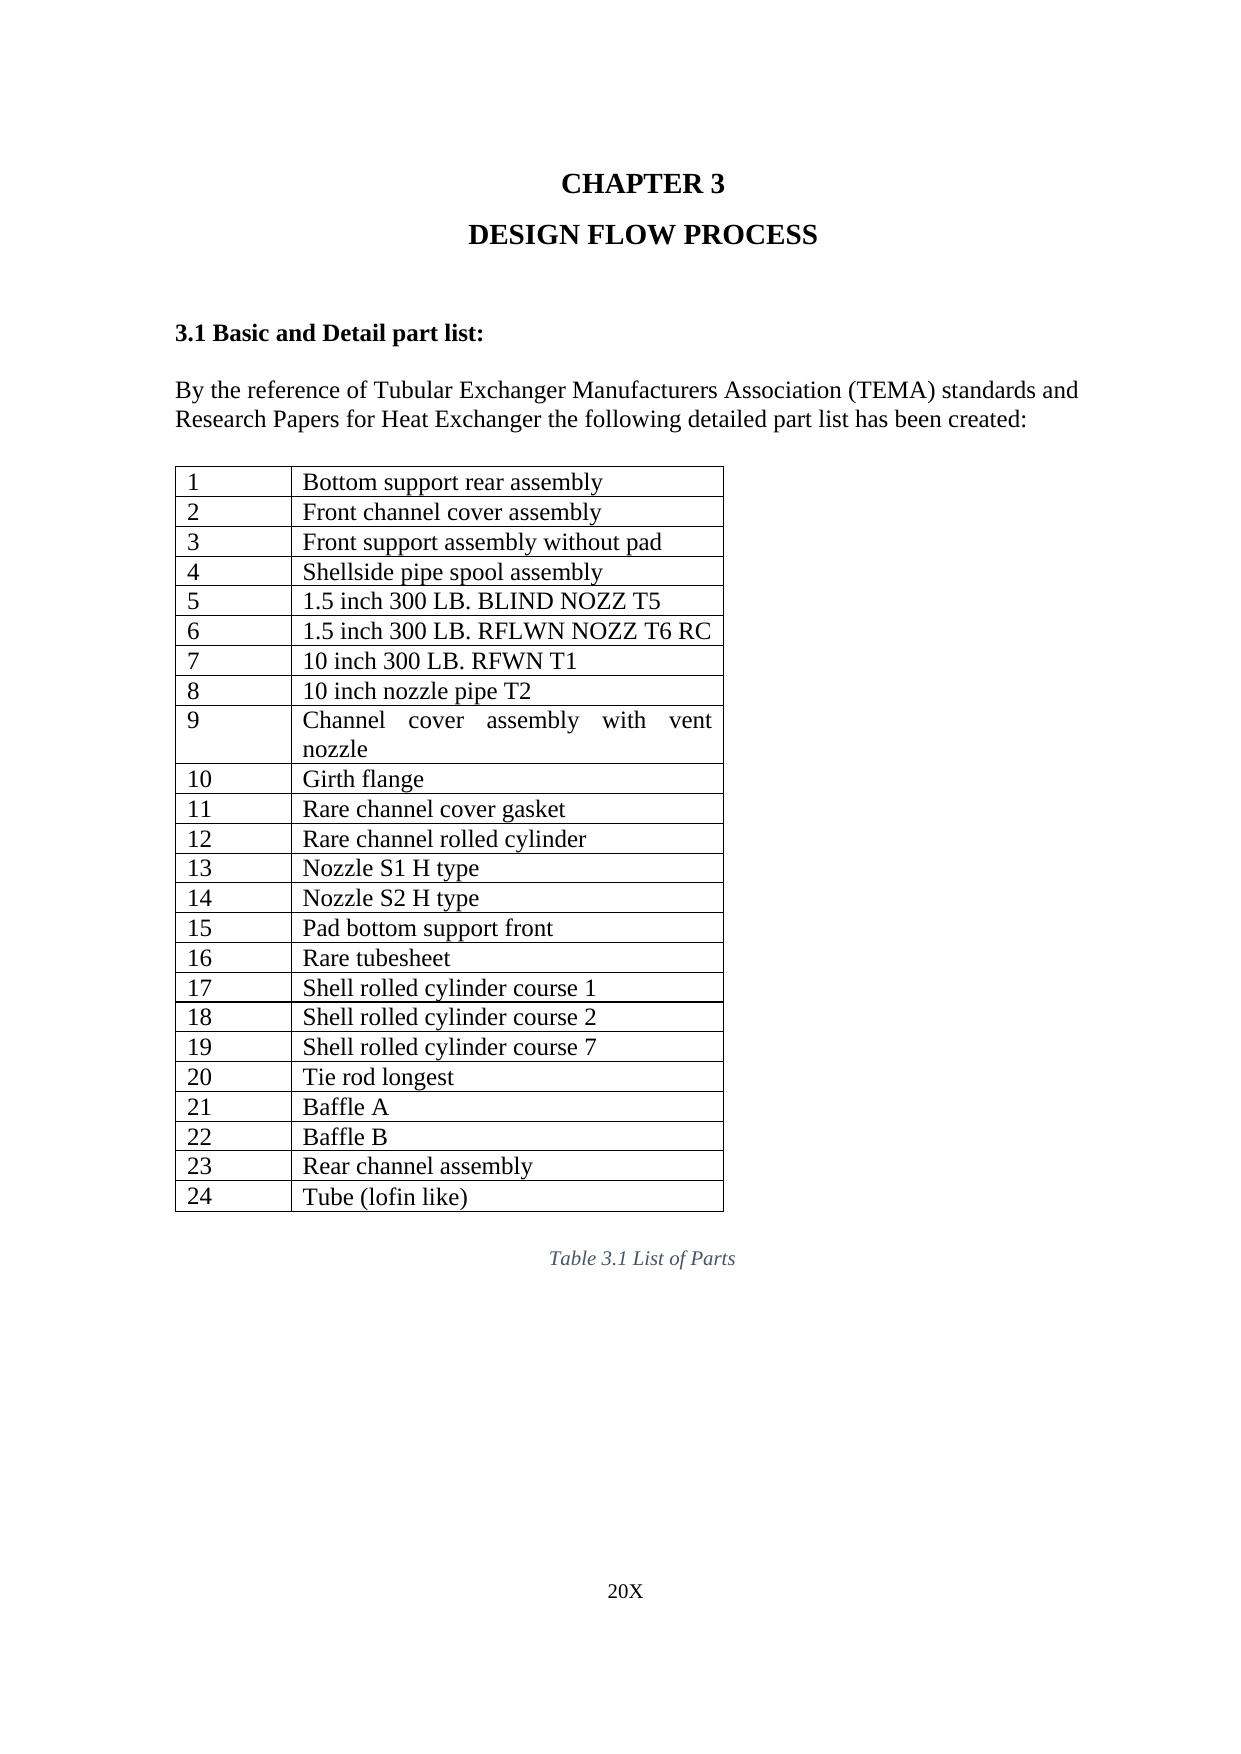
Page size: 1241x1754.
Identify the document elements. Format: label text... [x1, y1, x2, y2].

table_cell Rare tubesheet [292, 943, 723, 972]
table_cell 10 inch 300 LB. RFWN T1 [292, 646, 723, 675]
table_cell Tie rod longest [292, 1062, 723, 1091]
table_cell Front channel cover assembly [292, 497, 723, 526]
table_cell 17 [176, 973, 291, 1001]
table_cell Pad bottom support front [292, 913, 723, 942]
table_cell 11 [176, 794, 291, 823]
table_cell 16 [176, 943, 291, 972]
table_cell 18 [176, 1003, 291, 1031]
table_cell 13 [176, 854, 291, 882]
table_cell Shell rolled cylinder course 2 [292, 1003, 723, 1031]
table_cell 19 [176, 1032, 291, 1061]
table_cell 15 [176, 913, 291, 942]
table_cell Rare channel rolled cylinder [292, 824, 723, 852]
table_header 1 [176, 467, 291, 496]
table_cell 4 [176, 557, 291, 585]
table_cell 22 [176, 1122, 291, 1150]
table_cell 14 [176, 883, 291, 912]
table_cell Shellside pipe spool assembly [292, 557, 723, 585]
table_cell 10 inch nozzle pipe T2 [292, 676, 723, 704]
table_cell Girth flange [292, 764, 723, 793]
table_cell Nozzle S1 H type [292, 854, 723, 882]
table_cell 7 [176, 646, 291, 675]
table_cell Shell rolled cylinder course 1 [292, 973, 723, 1001]
table_cell Shell rolled cylinder course 7 [292, 1032, 723, 1061]
text DESIGN FLOW PROCESS [175, 217, 1111, 251]
text Table 3.1 List of Parts [175, 1246, 1111, 1270]
table_cell Rear channel assembly [292, 1151, 723, 1180]
table_cell 9 [176, 706, 291, 763]
table_cell 3 [176, 527, 291, 556]
text By the reference of Tubular Exchanger Manufacturers Association (TEMA) standards and Research Papers for Heat Exchanger the following detailed part list has been created: [175, 375, 1111, 433]
table_cell Baffle B [292, 1122, 723, 1150]
table_cell 6 [176, 616, 291, 645]
table_cell Rare channel cover gasket [292, 794, 723, 823]
text 3.1 Basic and Detail part list: [175, 318, 1111, 346]
text CHAPTER 3 [175, 167, 1111, 200]
table_cell Channel cover assembly with vent nozzle [292, 706, 723, 763]
table_cell 5 [176, 586, 291, 615]
table_cell Baffle A [292, 1092, 723, 1121]
table_cell 1.5 inch 300 LB. BLIND NOZZ T5 [292, 586, 723, 615]
table_cell Nozzle S2 H type [292, 883, 723, 912]
table_cell 20 [176, 1062, 291, 1091]
table_cell 10 [176, 764, 291, 793]
table_cell 2 [176, 497, 291, 526]
table_cell 12 [176, 824, 291, 852]
table_cell 8 [176, 676, 291, 704]
table_cell 24 [176, 1181, 291, 1211]
table_cell Front support assembly without pad [292, 527, 723, 556]
table_cell 21 [176, 1092, 291, 1121]
table_cell 1.5 inch 300 LB. RFLWN NOZZ T6 RC [292, 616, 723, 645]
table_cell 23 [176, 1151, 291, 1180]
table_header Bottom support rear assembly [292, 467, 723, 496]
table_cell Tube (lofin like) [292, 1181, 723, 1211]
